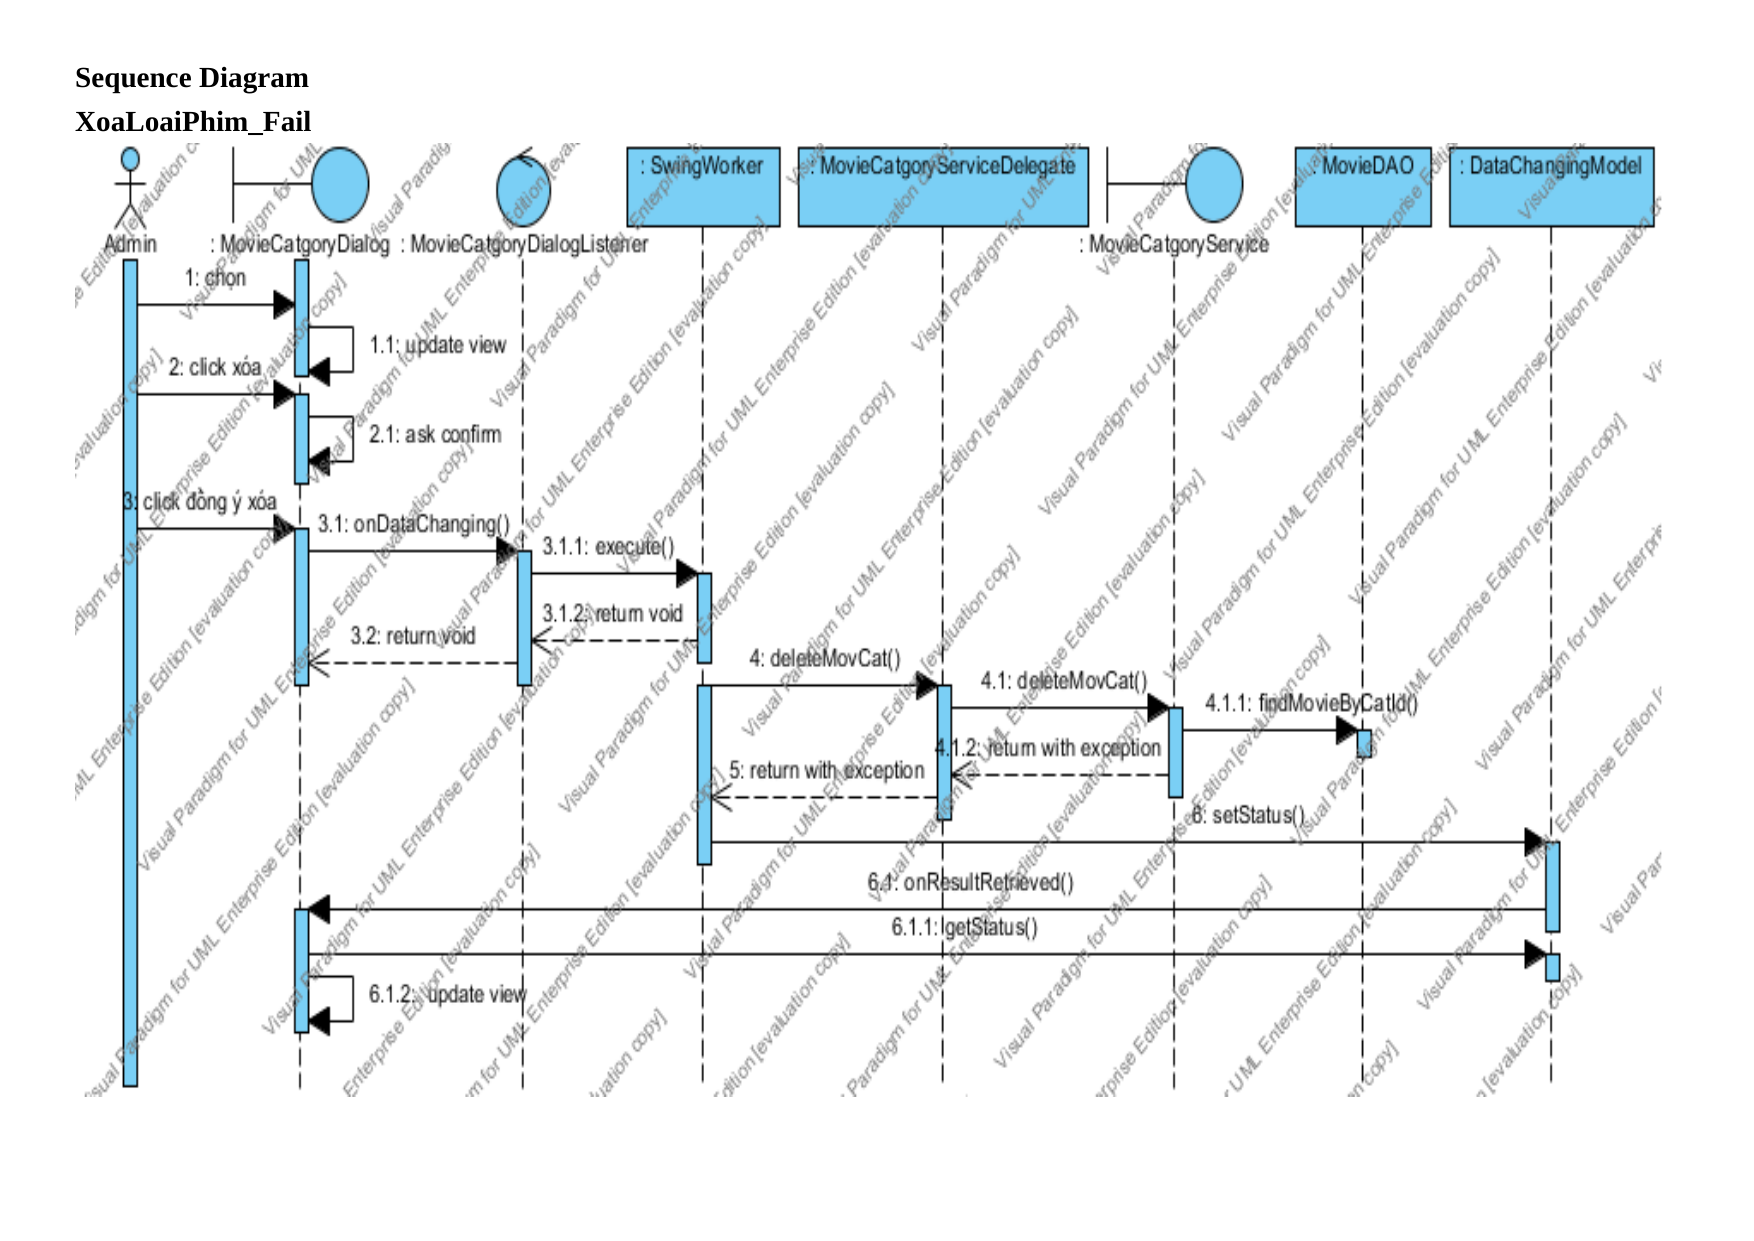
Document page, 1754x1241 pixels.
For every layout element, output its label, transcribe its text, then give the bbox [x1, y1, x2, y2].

picture [75, 143, 1662, 1097]
text Sequence Diagram [75, 60, 1679, 93]
subtitle XoaLoaiPhim_Fail [75, 104, 1679, 137]
